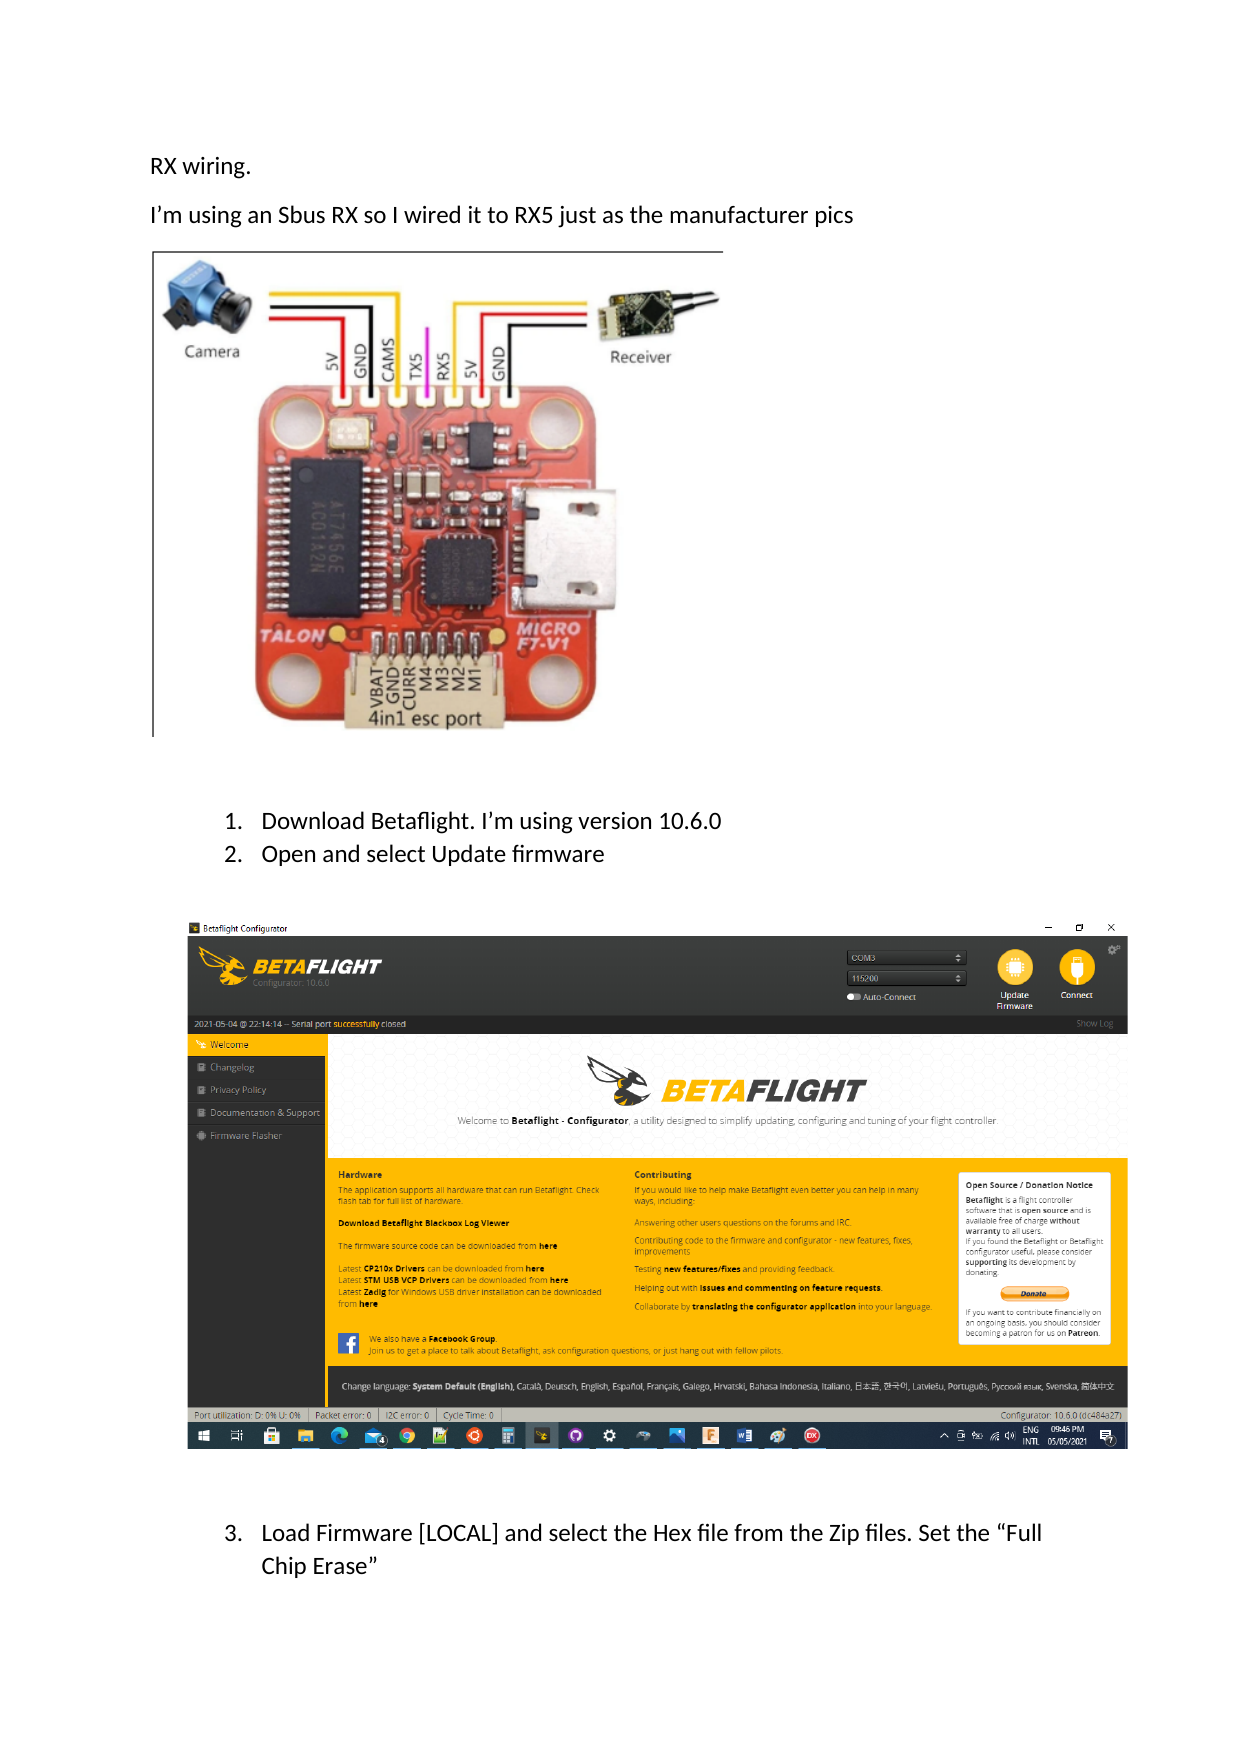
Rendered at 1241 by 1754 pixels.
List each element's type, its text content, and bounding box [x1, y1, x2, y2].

list Load Firmware [LOCAL] and select the Hex file from the Zip files. Set the “Full Chip Erase” [224, 1517, 1090, 1581]
picture [150, 249, 724, 737]
list Open and select Update firmware [224, 838, 1090, 868]
list Download Betaflight. I’m using version 10.6.0 [224, 805, 1090, 835]
text I’m using an Sbus RX so I wired it to RX5 just as the manufacturer pics [150, 199, 1090, 230]
picture [187, 920, 1128, 1449]
text RX wiring. [150, 150, 1090, 181]
